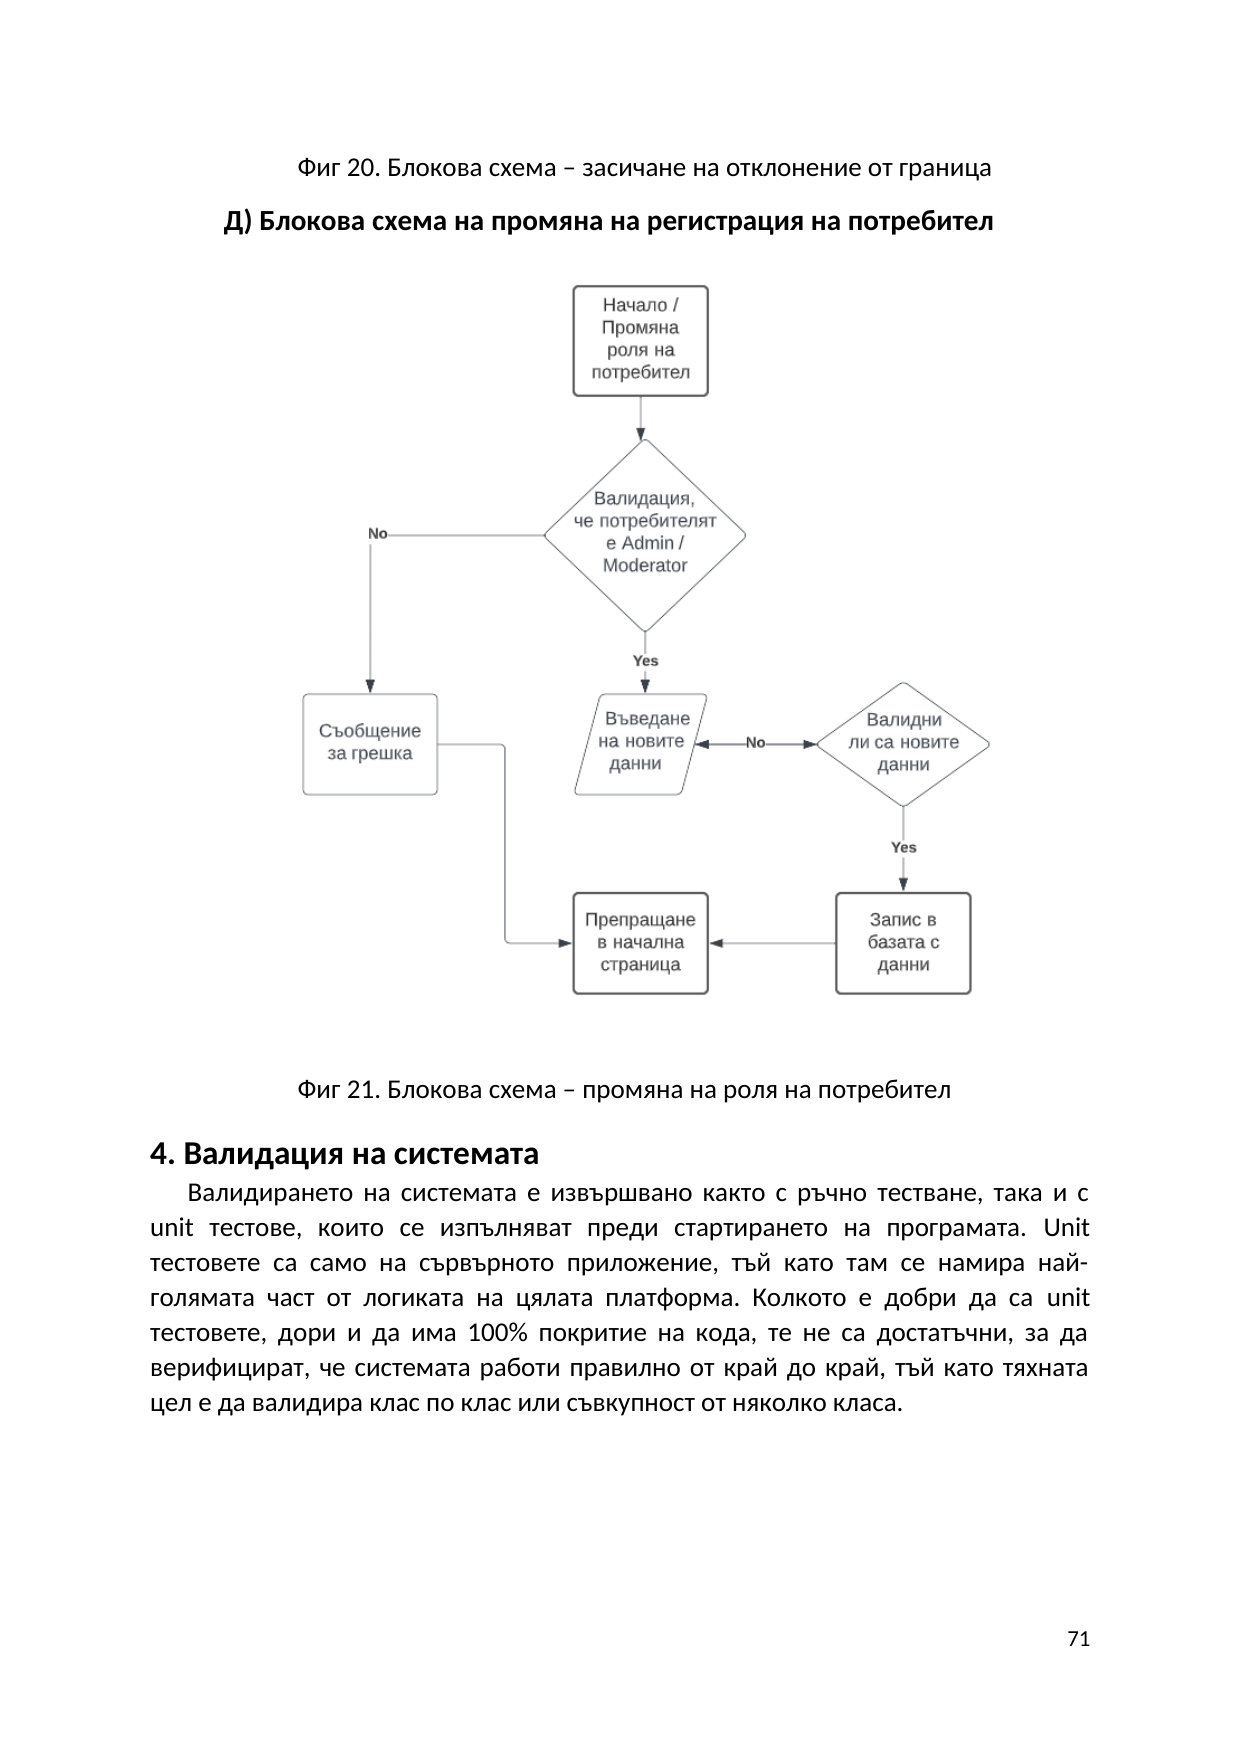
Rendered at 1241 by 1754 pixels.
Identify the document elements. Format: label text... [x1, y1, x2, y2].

subtitle 4. Валидация на системата [150, 1132, 1090, 1173]
subtitle Д) Блокова схема на промяна на регистрация на потребител [150, 202, 1090, 237]
text Валидирането на системата е извършвано както с ръчно тестване, така и с unit тестове, които се изпълняват преди стартирането на програмата. Unit тестовете са само на сървърното приложение, тъй като там се намира най-голямата част от логиката на цялата платформа. Колкото е добри да са unit тестовете, дори и да има 100% покритие на кода, те не са достатъчни, за да верифицират, че системата работи правилно от край до край, тъй като тяхната цел е да валидира клас по клас или съвкупност от няколко класа. [150, 1175, 1090, 1418]
text Фиг 21. Блокова схема – промяна на роля на потребител [150, 1072, 1090, 1105]
picture [225, 274, 1165, 1054]
text Фиг 20. Блокова схема – засичане на отклонение от граница [150, 150, 1090, 183]
